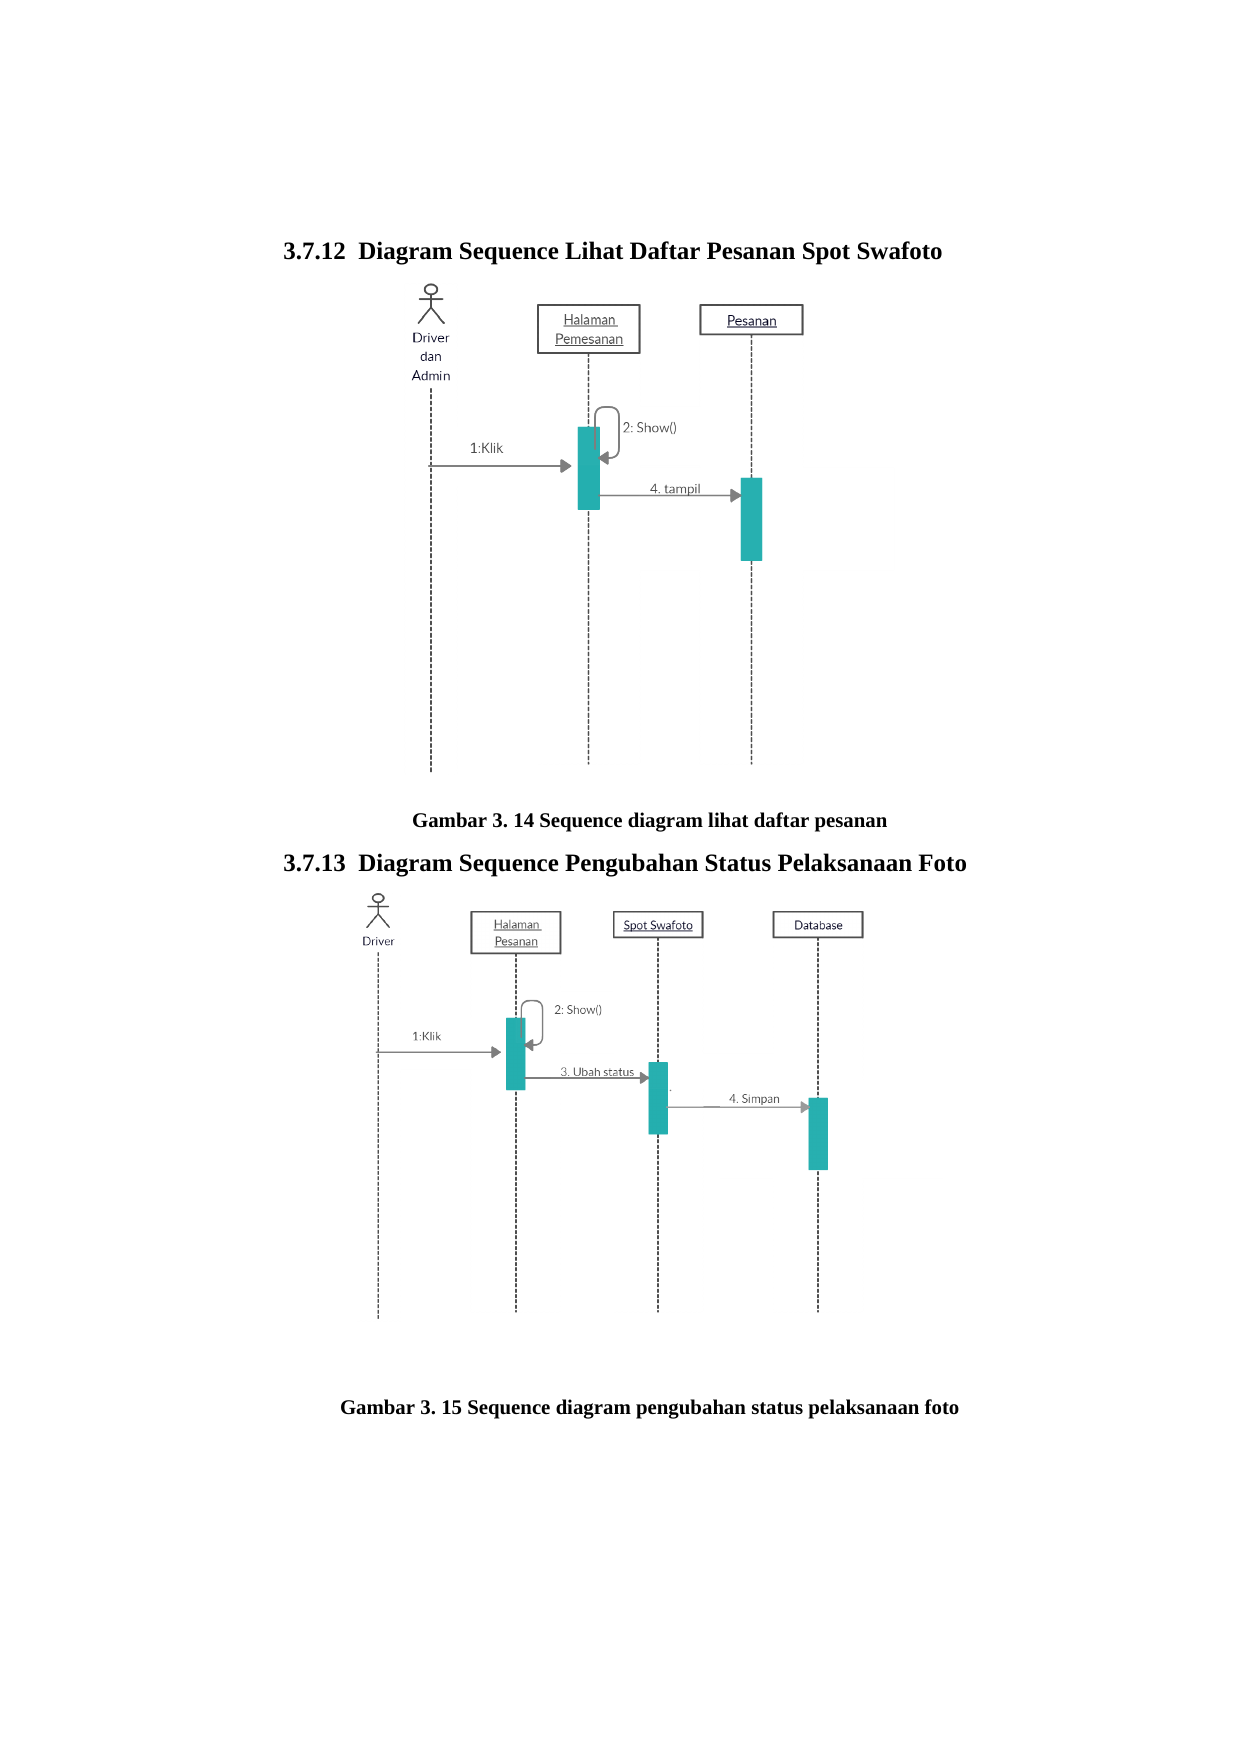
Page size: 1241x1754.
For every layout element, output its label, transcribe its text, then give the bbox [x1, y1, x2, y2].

subtitle Diagram Sequence Pengubahan Status Pelaksanaan Foto [283, 848, 1063, 876]
picture [385, 265, 914, 794]
text Gambar 3. 15 Sequence diagram pengubahan status pelaksanaan foto [236, 1395, 1063, 1419]
picture [338, 876, 960, 1338]
subtitle Diagram Sequence Lihat Daftar Pesanan Spot Swafoto [283, 236, 1063, 265]
text Gambar 3. 14 Sequence diagram lihat daftar pesanan [236, 807, 1063, 832]
